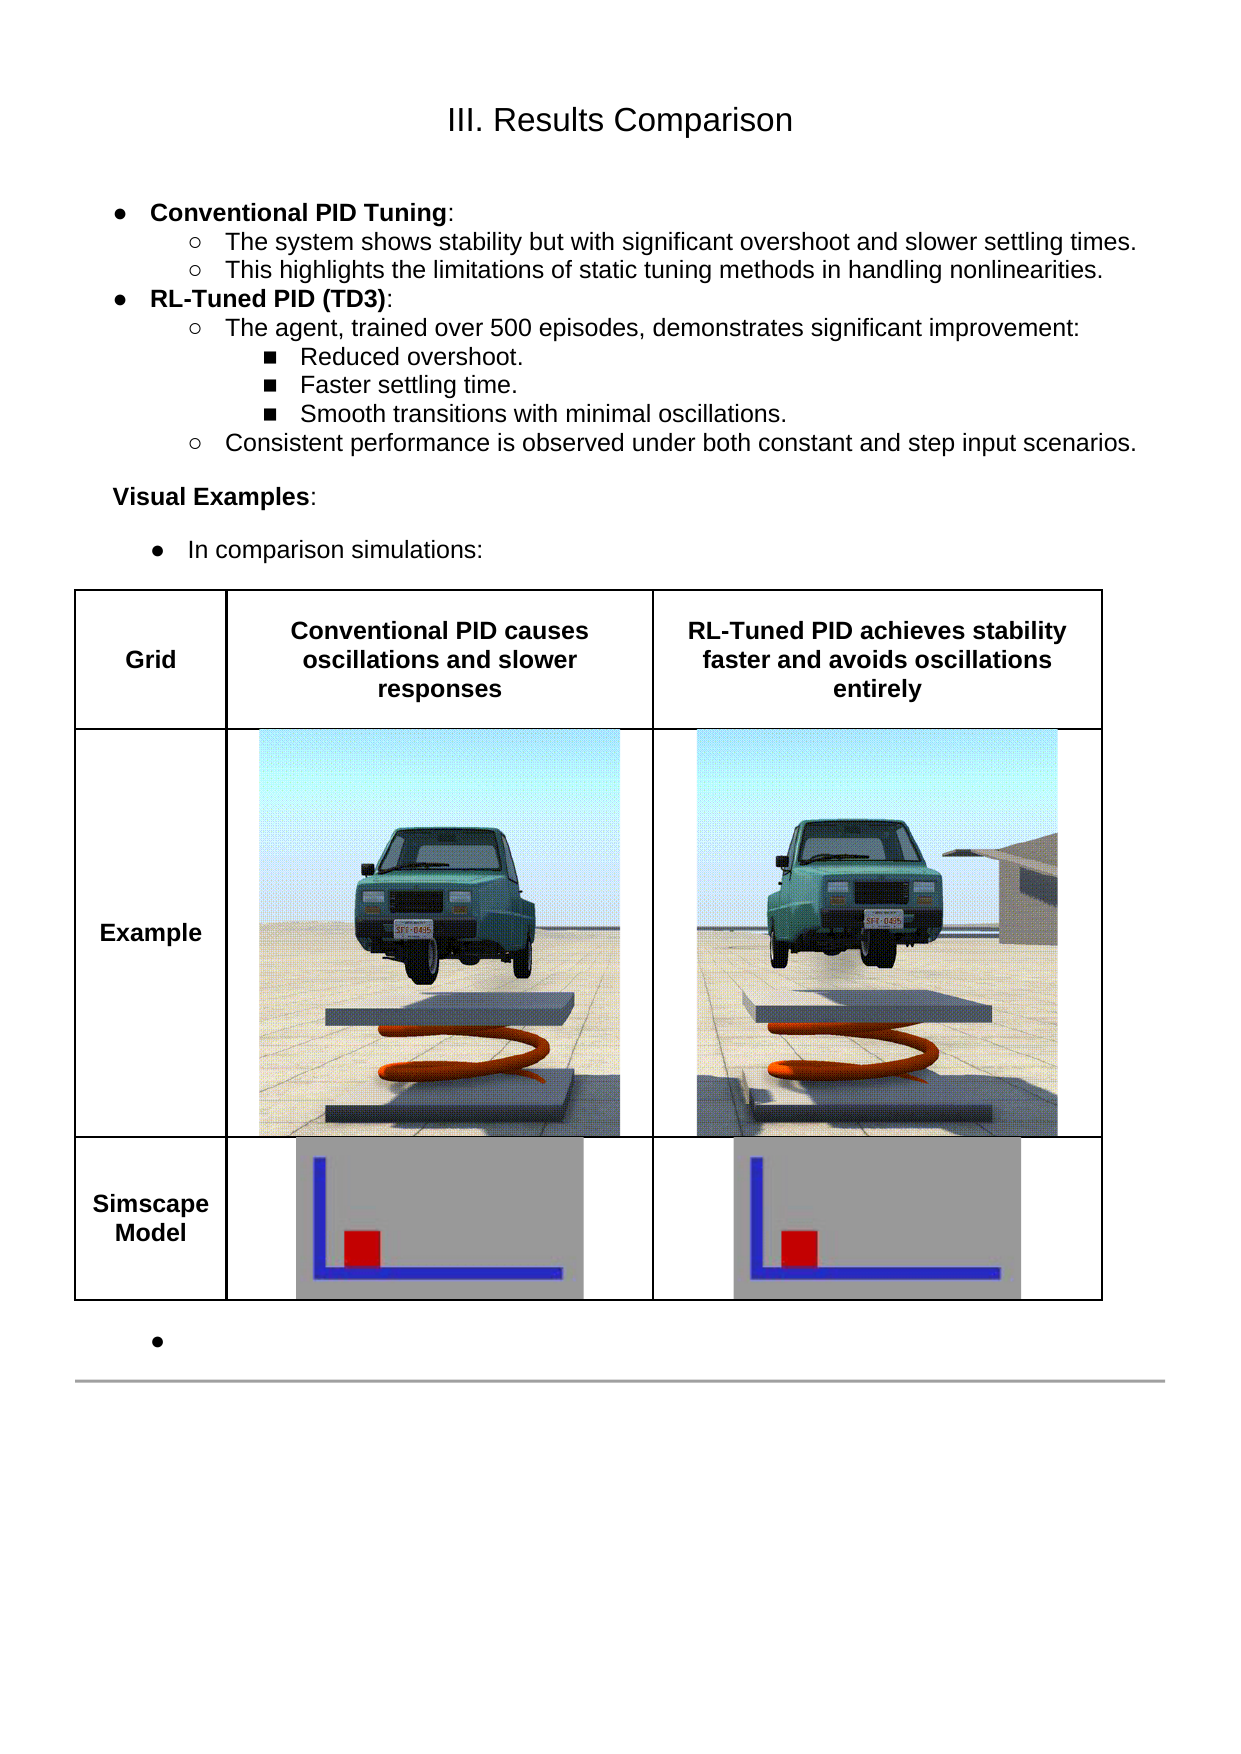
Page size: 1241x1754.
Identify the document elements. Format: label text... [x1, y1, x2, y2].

list Conventional PID Tuning: [112, 198, 1165, 227]
table_cell [654, 1138, 733, 1299]
list The agent, trained over 500 episodes, demonstrates significant improvement: [187, 313, 1165, 342]
picture [696, 729, 1058, 1136]
list RL-Tuned PID (TD3): [112, 284, 1165, 313]
table_cell [1058, 730, 1101, 1136]
picture [296, 1137, 584, 1299]
table_cell Simscape Model [76, 1138, 225, 1299]
list Faster settling time. [262, 370, 1165, 399]
table_cell Example [76, 730, 225, 1136]
list The system shows stability but with significant overshoot and slower settling times. [187, 227, 1165, 255]
picture [259, 729, 621, 1136]
list This highlights the limitations of static tuning methods in handling nonlinearities. [187, 255, 1165, 284]
table_cell [621, 730, 652, 1136]
table_cell [228, 1138, 296, 1299]
table_header Conventional PID causes oscillations and slower responses [228, 591, 652, 727]
table_cell [584, 1138, 652, 1299]
table_header Grid [76, 591, 225, 727]
table_cell [1022, 1138, 1101, 1299]
table_cell [228, 730, 259, 1136]
table_cell [654, 730, 696, 1136]
list Reduced overshoot. [262, 342, 1165, 370]
list Consistent performance is observed under both constant and step input scenarios. [187, 428, 1165, 457]
list Smooth transitions with minimal oscillations. [262, 399, 1165, 428]
text Visual Examples: [112, 482, 1165, 510]
picture [733, 1137, 1022, 1299]
subtitle III. Results Comparison [75, 100, 1165, 138]
table_header RL-Tuned PID achieves stability faster and avoids oscillations entirely [654, 591, 1101, 727]
list In comparison simulations: [150, 535, 1165, 564]
